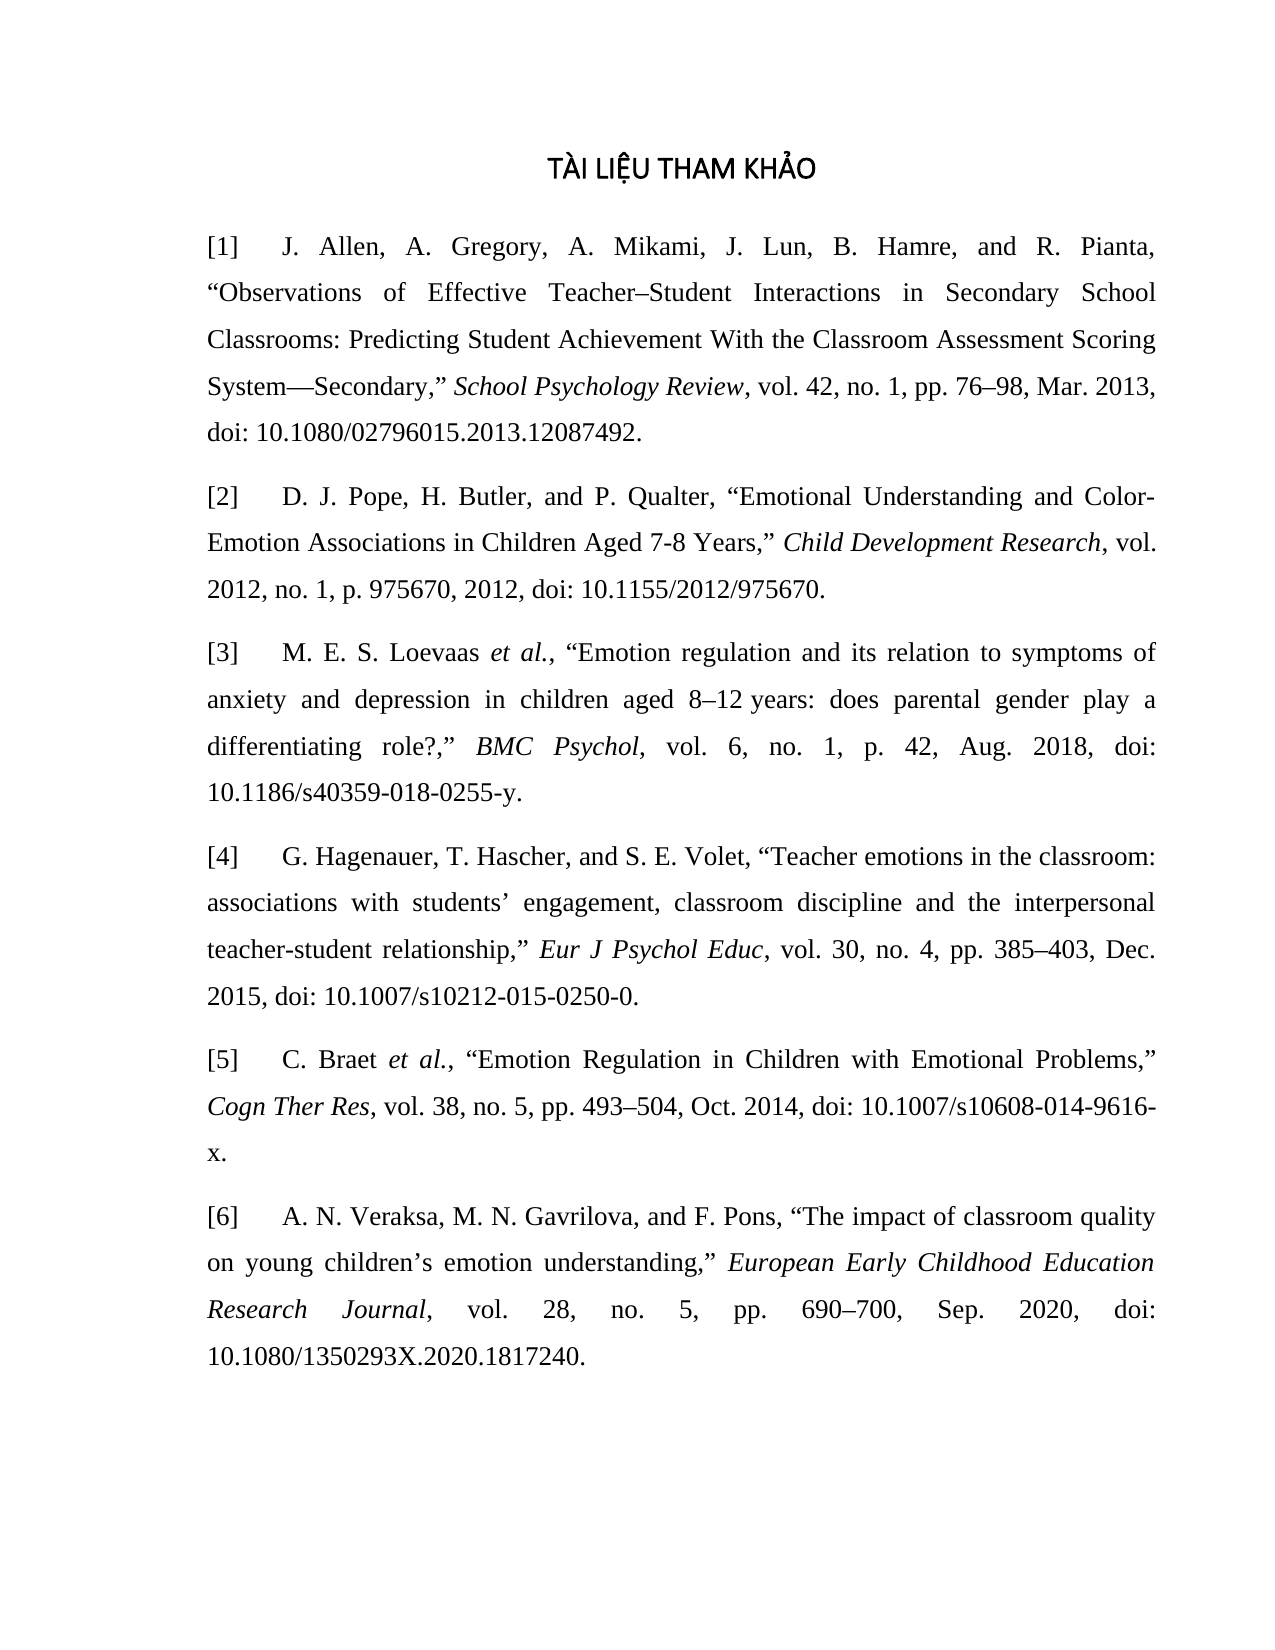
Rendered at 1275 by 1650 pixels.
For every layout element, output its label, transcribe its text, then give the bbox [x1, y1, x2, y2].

text [2] D. J. Pope, H. Butler, and P. Qualter, “Emotional Understanding and Color-Emotion Associations in Children Aged 7-8 Years,” Child Development Research, vol. 2012, no. 1, p. 975670, 2012, doi: 10.1155/2012/975670. [207, 480, 1157, 604]
text [3] M. E. S. Loevaas et al., “Emotion regulation and its relation to symptoms of anxiety and depression in children aged 8–12 years: does parental gender play a differentiating role?,” BMC Psychol, vol. 6, no. 1, p. 42, Aug. 2018, doi: 10.1186/s40359-018-0255-y. [207, 637, 1157, 808]
text [1] J. Allen, A. Gregory, A. Mikami, J. Lun, B. Hamre, and R. Pianta, “Observations of Effective Teacher–Student Interactions in Secondary School Classrooms: Predicting Student Achievement With the Classroom Assessment Scoring System—Secondary,” School Psychology Review, vol. 42, no. 1, pp. 76–98, Mar. 2013, doi: 10.1080/02796015.2013.12087492. [207, 230, 1157, 448]
subtitle TÀI LIỆU THAM KHẢO [207, 148, 1157, 186]
text [5] C. Braet et al., “Emotion Regulation in Children with Emotional Problems,” Cogn Ther Res, vol. 38, no. 5, pp. 493–504, Oct. 2014, doi: 10.1007/s10608-014-9616-x. [207, 1043, 1157, 1168]
text [6] A. N. Veraksa, M. N. Gavrilova, and F. Pons, “The impact of classroom quality on young children’s emotion understanding,” European Early Childhood Education Research Journal, vol. 28, no. 5, pp. 690–700, Sep. 2020, doi: 10.1080/1350293X.2020.1817240. [207, 1200, 1157, 1371]
text [4] G. Hagenauer, T. Hascher, and S. E. Volet, “Teacher emotions in the classroom: associations with students’ engagement, classroom discipline and the interpersonal teacher-student relationship,” Eur J Psychol Educ, vol. 30, no. 4, pp. 385–403, Dec. 2015, doi: 10.1007/s10212-015-0250-0. [207, 840, 1157, 1011]
